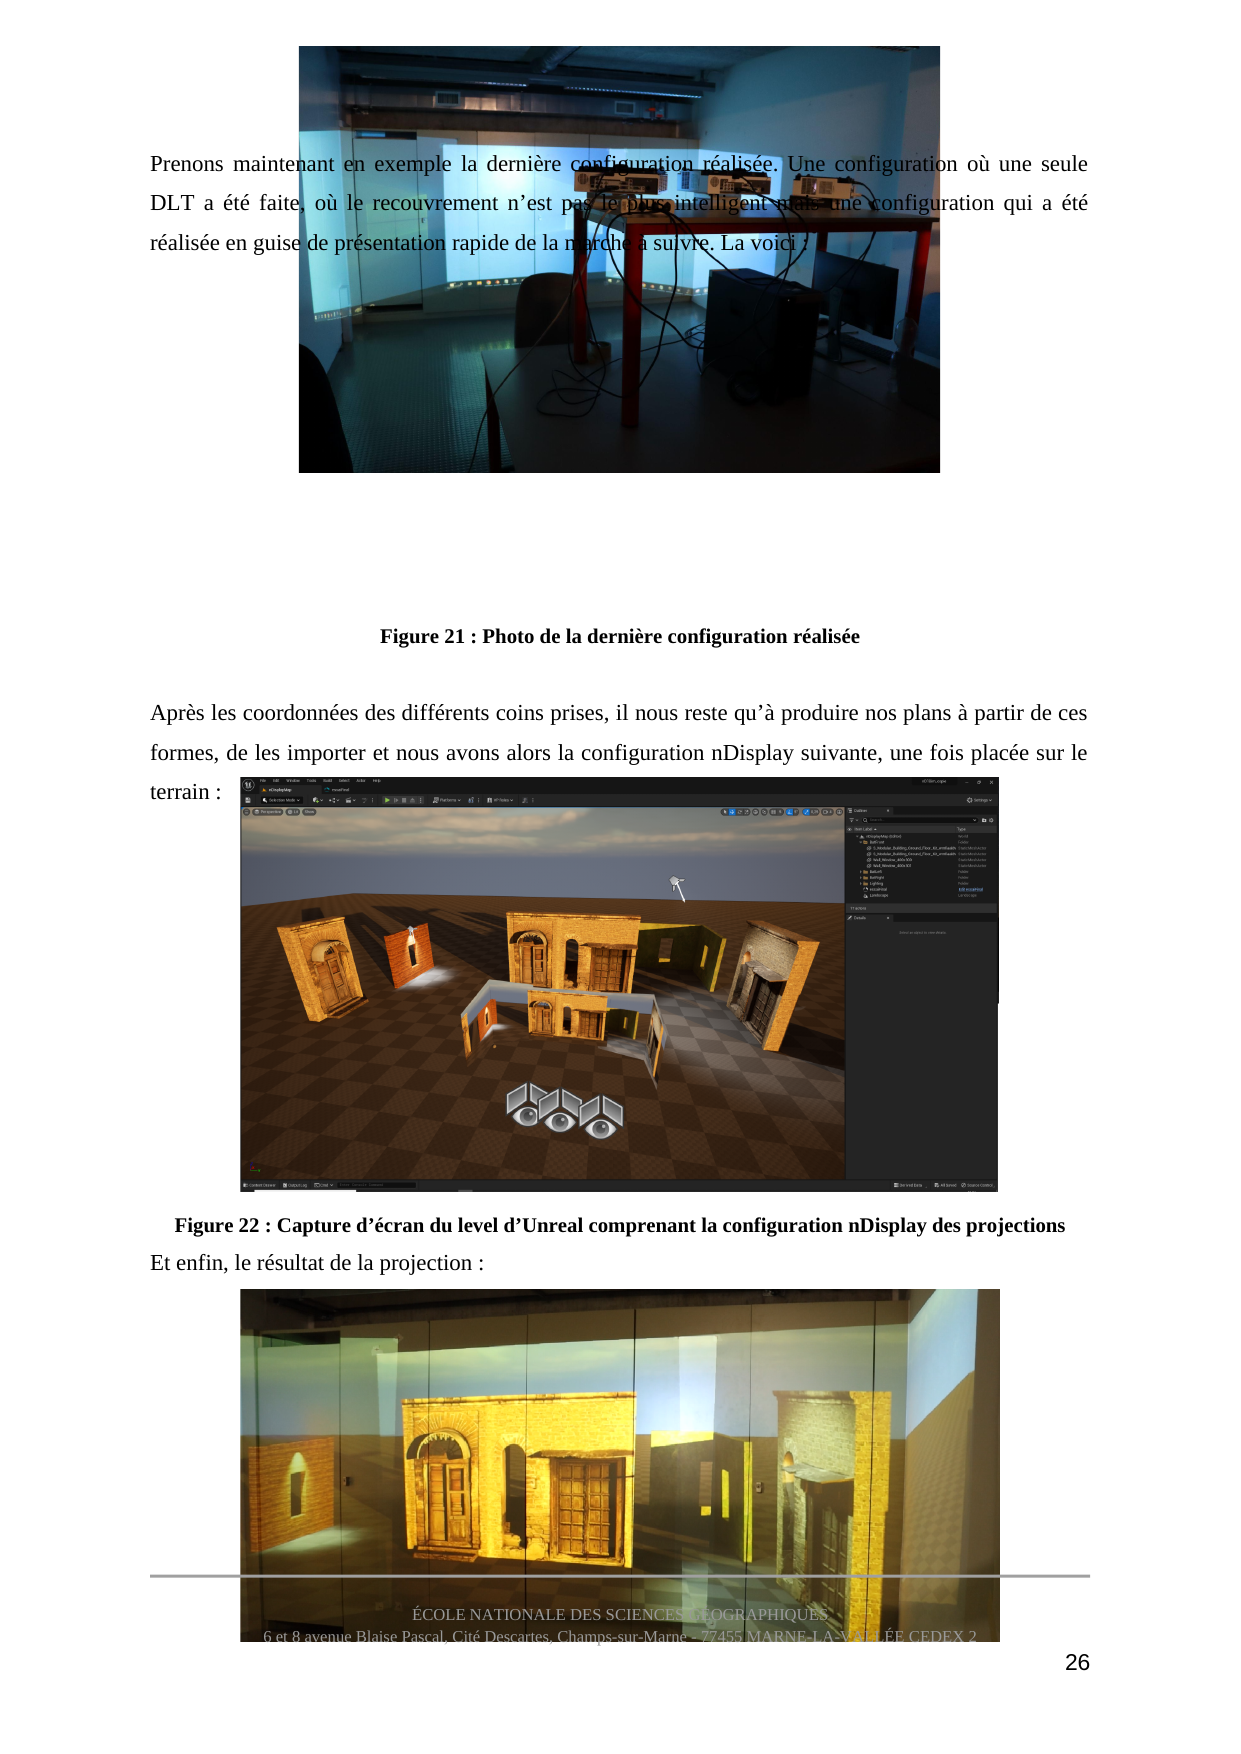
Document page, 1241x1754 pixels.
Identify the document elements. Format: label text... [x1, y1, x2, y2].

picture [787, 1633, 793, 1642]
picture [240, 1289, 1000, 1574]
text Figure 22 : Capture d’écran du level d’Unreal comprenant la configuration nDisplay des projections [150, 1212, 1090, 1237]
picture [298, 46, 941, 150]
text Et enfin, le résultat de la projection : [150, 1248, 1090, 1275]
text Après les coordonnées des différents coins prises, il nous reste qu’à produire nos plans à partir de ces formes, de les importer et nous avons alors la configuration nDisplay suivante, une fois placée sur le terrain : [150, 699, 1090, 804]
text Figure 21 : Photo de la dernière configuration réalisée [150, 624, 1090, 648]
text Prenons maintenant en exemple la dernière configuration réalisée. Une configuration où une seule DLT a été faite, où le recouvrement n’est pas le plus intelligent mais une configuration qui a été réalisée en guise de présentation rapide de la marche à suivre. La voici : [150, 150, 1090, 255]
picture [240, 1578, 1000, 1642]
picture [794, 1632, 798, 1642]
picture [240, 804, 999, 1192]
picture [298, 255, 941, 473]
